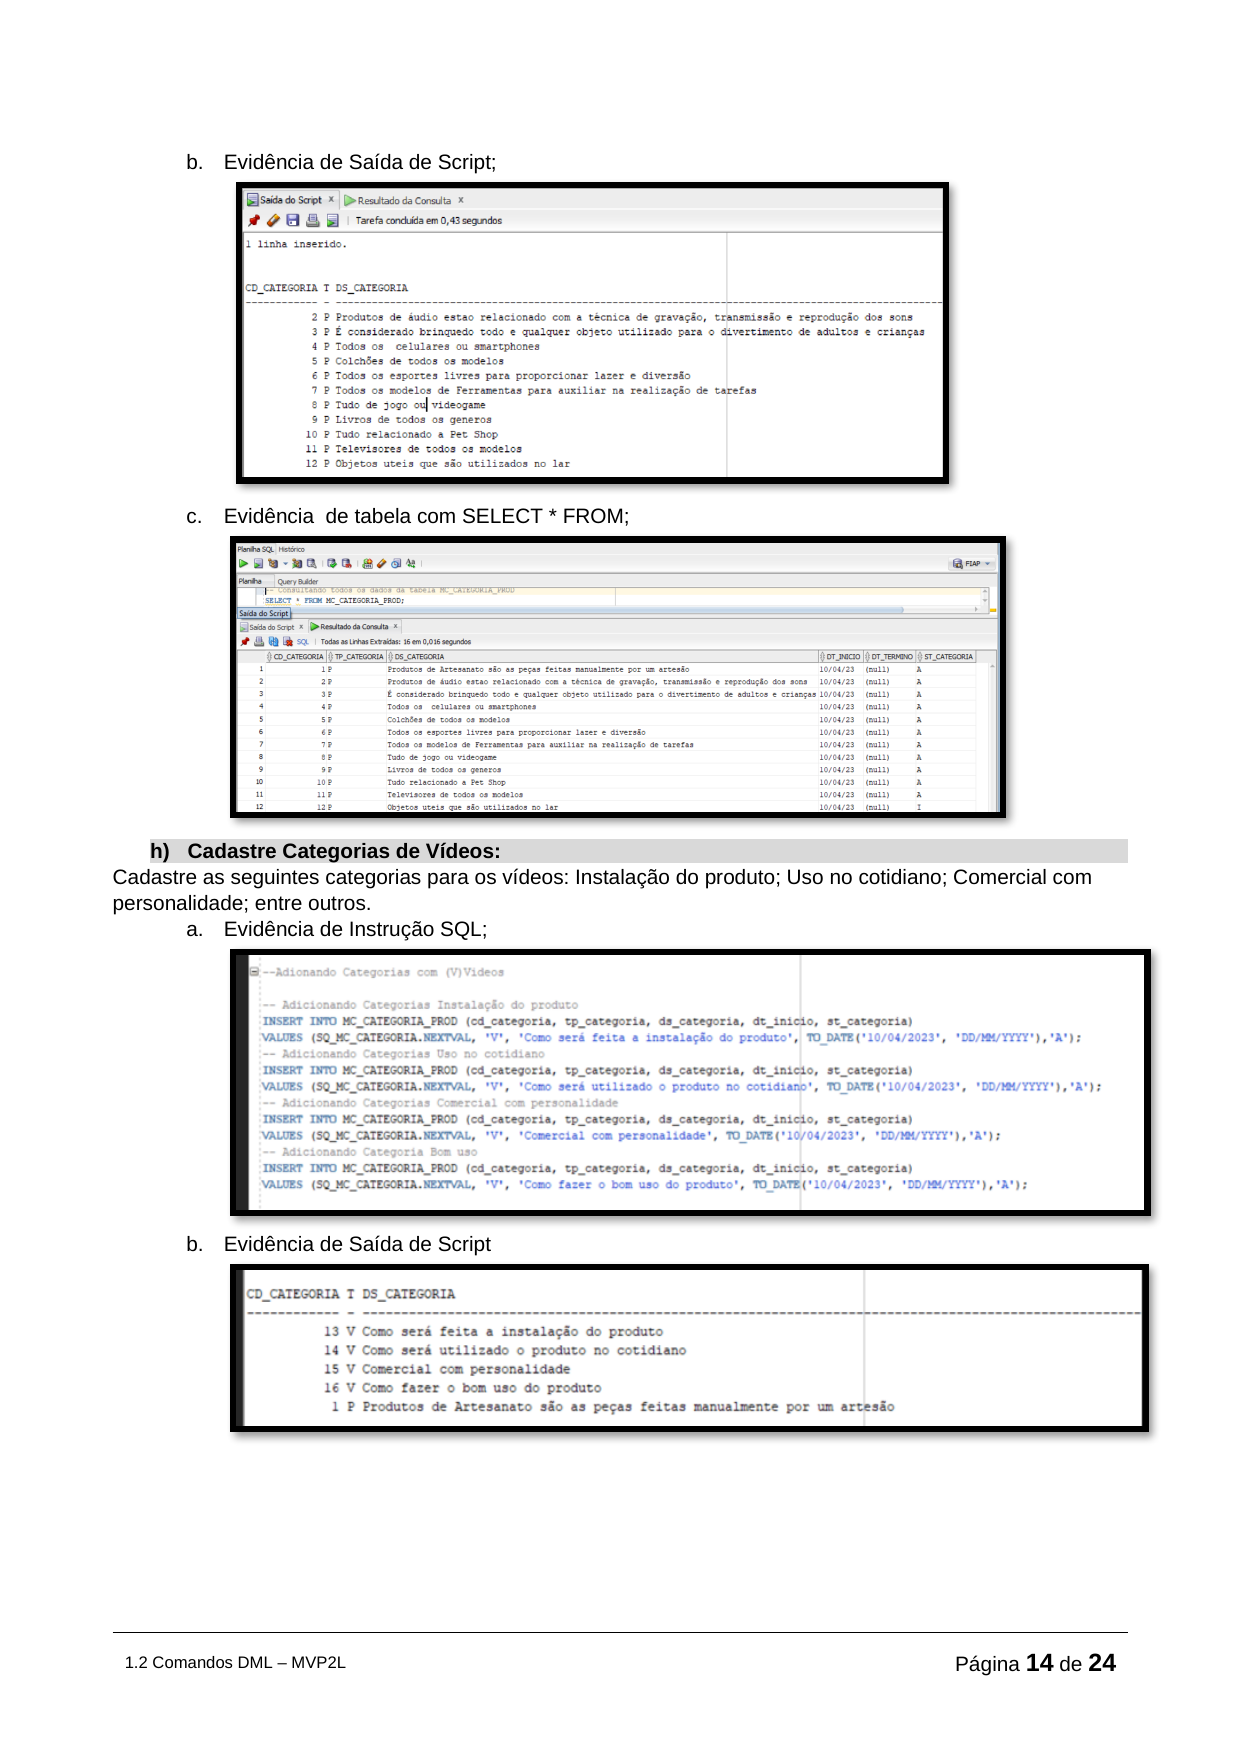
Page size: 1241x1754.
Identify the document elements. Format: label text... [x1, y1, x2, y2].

picture [236, 955, 1144, 1210]
text Cadastre as seguintes categorias para os vídeos: Instalação do produto; Uso no cotidiano; Comercial com personalidade; entre outros. [112, 865, 1128, 915]
subtitle Cadastre Categorias de Vídeos: [150, 839, 1128, 863]
picture [242, 188, 943, 477]
picture [236, 1270, 1143, 1426]
picture [236, 543, 1000, 812]
